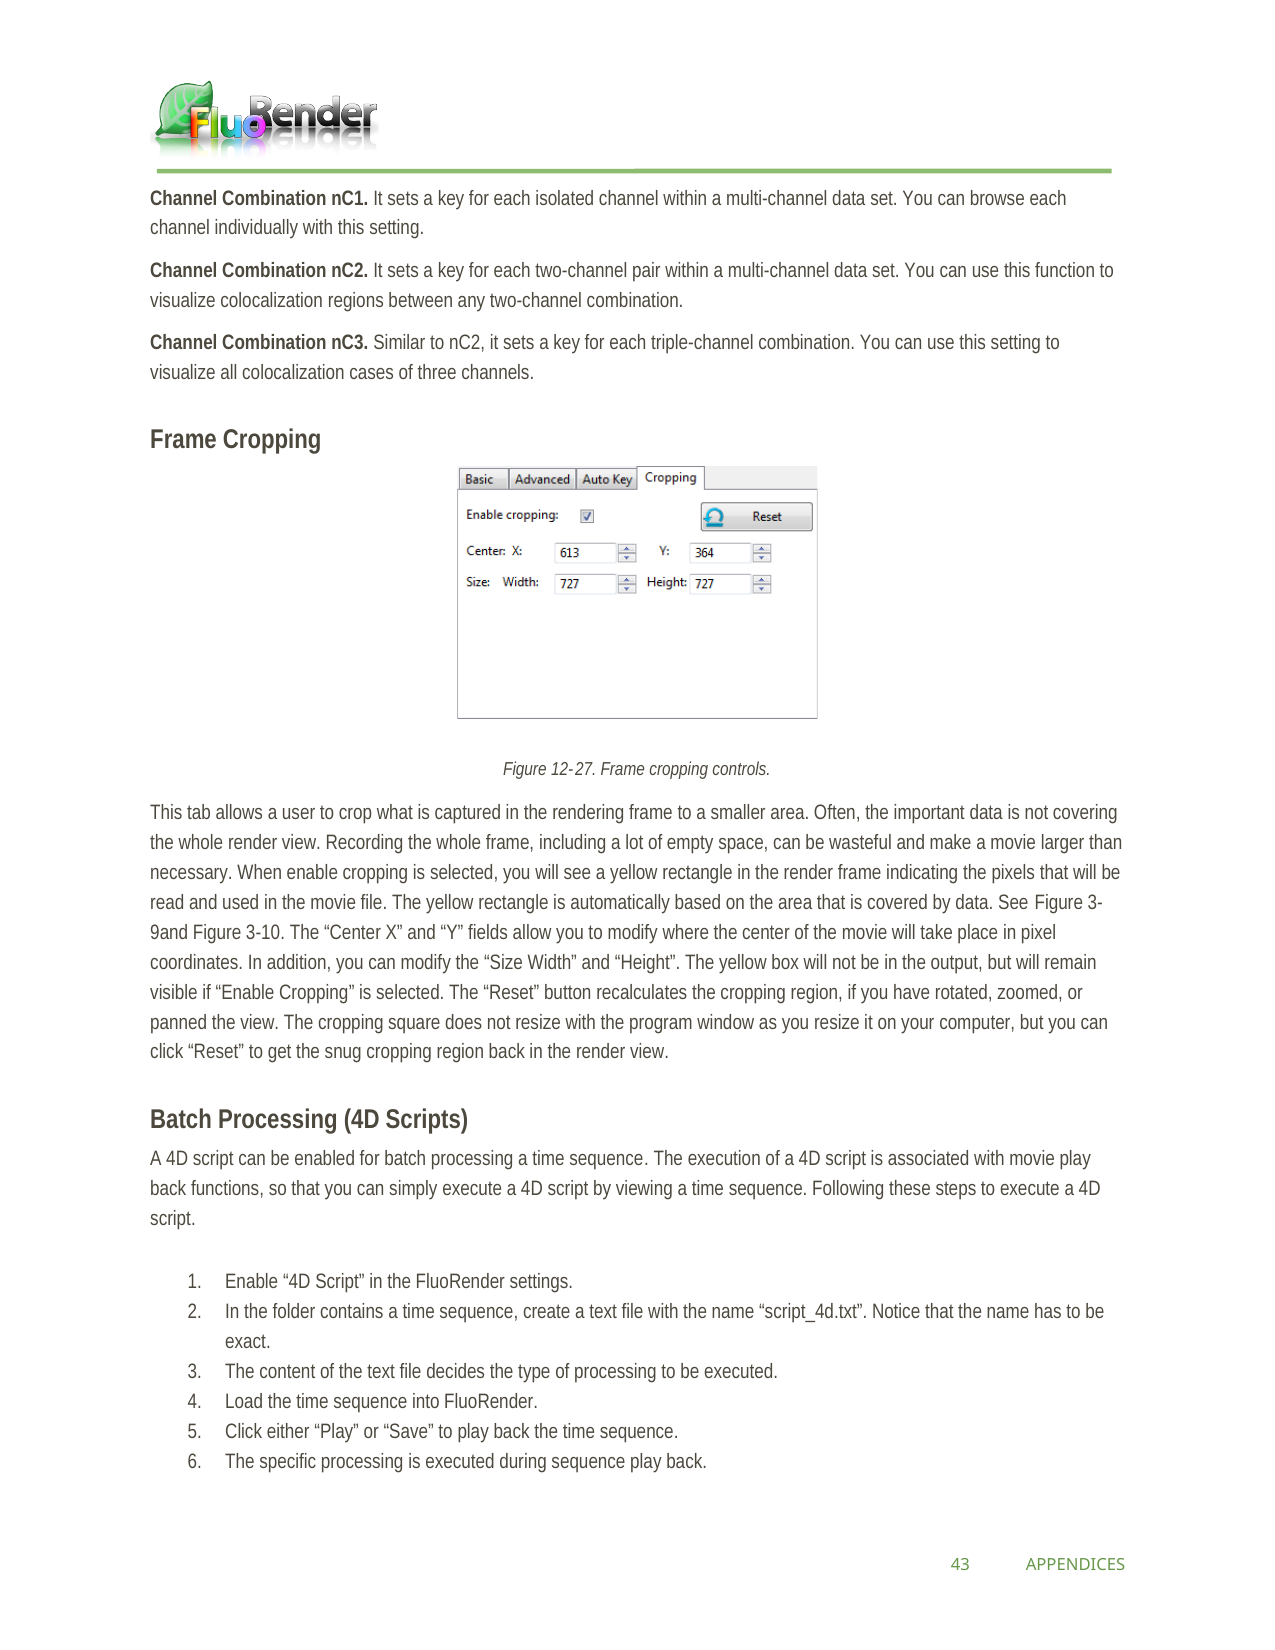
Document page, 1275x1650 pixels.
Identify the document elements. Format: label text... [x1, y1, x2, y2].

text Channel Combination nC3. Similar to nC2, it sets a key for each triple-channel combination. You can use this setting to visualize all colocalization cases of three channels. [150, 330, 1125, 384]
list Enable “4D Script” in the FluoRender settings. [187, 1269, 1125, 1293]
picture [457, 466, 818, 719]
subtitle Batch Processing (4D Scripts) [150, 1103, 1125, 1134]
list The content of the text file decides the type of processing to be executed. [187, 1359, 1125, 1383]
text Channel Combination nC1. It sets a key for each isolated channel within a multi-channel data set. You can browse each channel individually with this setting. [150, 185, 1125, 239]
list Load the time sequence into FluoRender. [187, 1389, 1125, 1413]
text A 4D script can be enabled for batch processing a time sequence. The execution of a 4D script is associated with movie play back functions, so that you can simply execute a 4D script by viewing a time sequence. Following these steps to execute a 4D script. [150, 1146, 1125, 1230]
list Click either “Play” or “Save” to play back the time sequence. [187, 1419, 1125, 1443]
list In the folder contains a time sequence, create a text file with the name “script_4d.txt”. Notice that the name has to be exact. [187, 1299, 1125, 1353]
picture [150, 75, 379, 162]
text Channel Combination nC2. It sets a key for each two-channel pair within a multi-channel data set. You can use this function to visualize colocalization regions between any two-channel combination. [150, 258, 1125, 312]
subtitle Frame Cropping [150, 423, 1125, 454]
list The specific processing is executed during sequence play back. [187, 1449, 1125, 1473]
